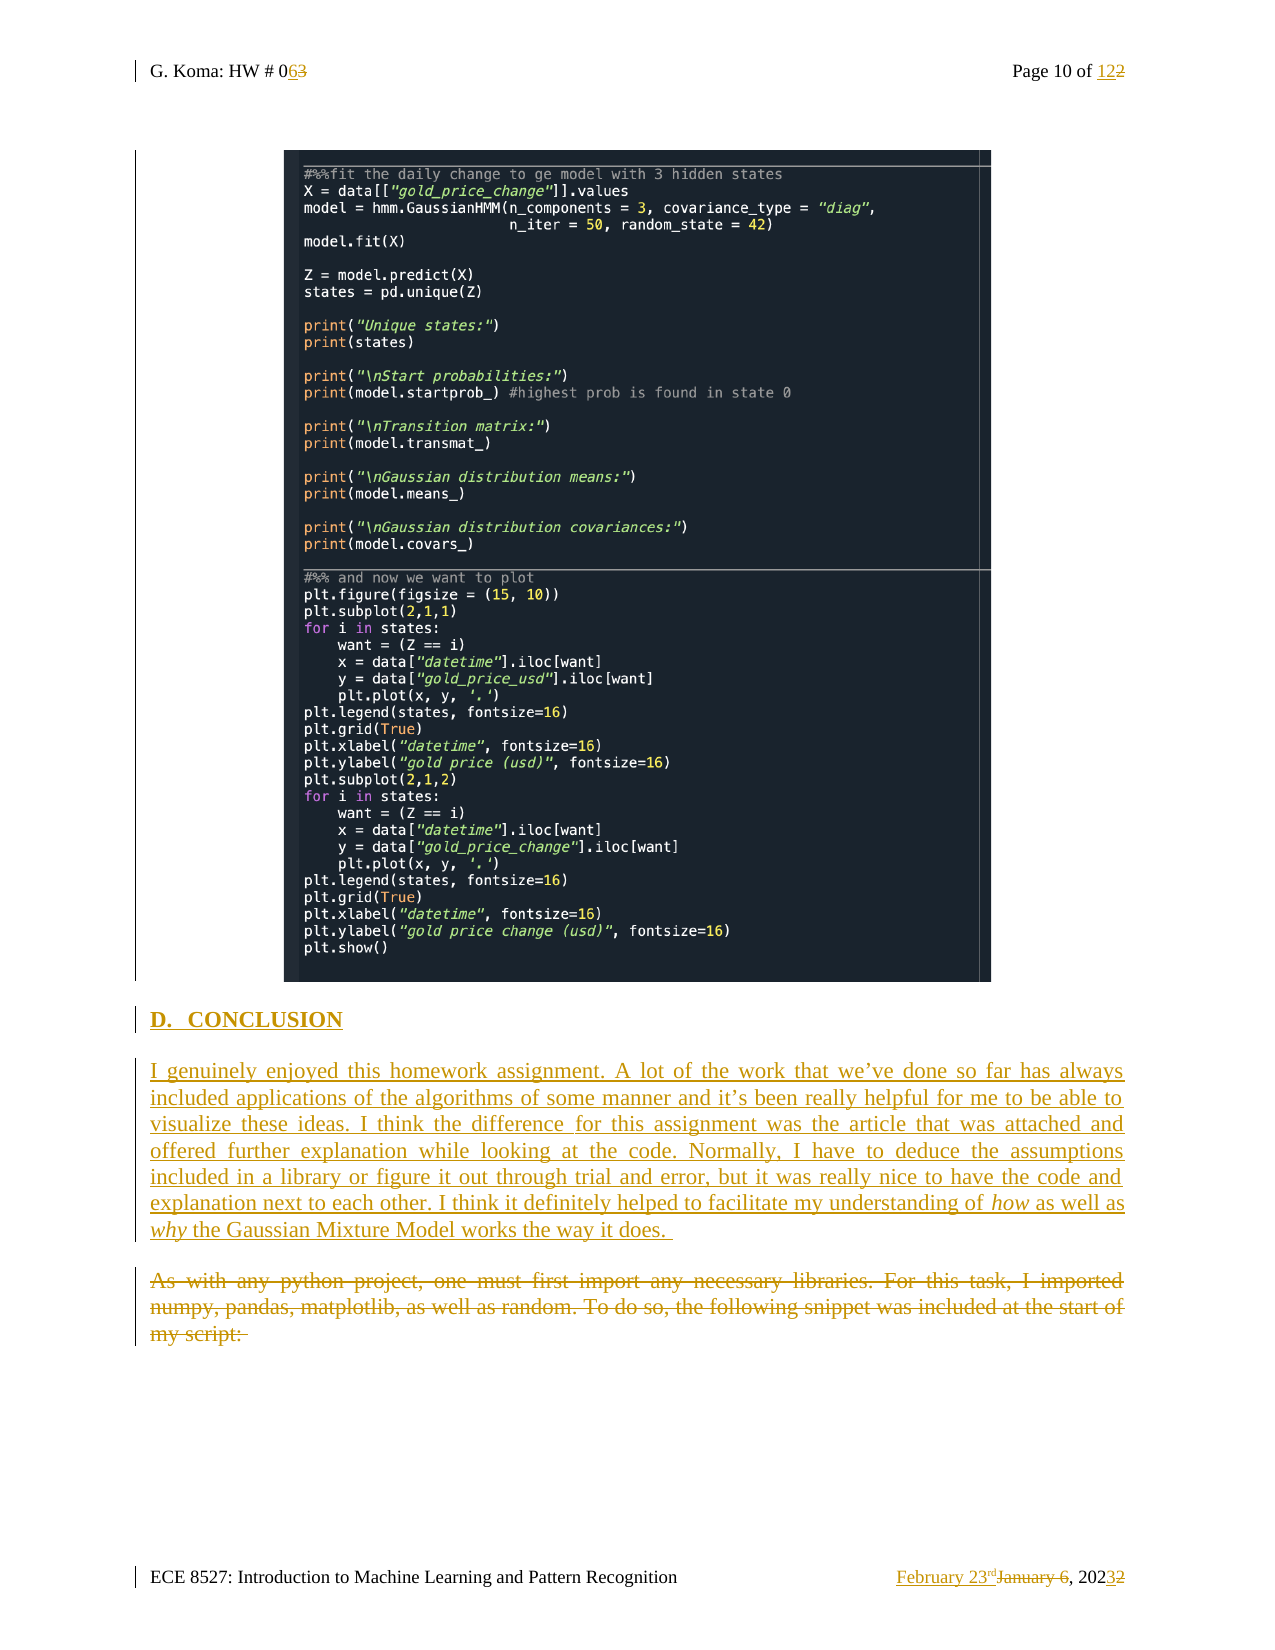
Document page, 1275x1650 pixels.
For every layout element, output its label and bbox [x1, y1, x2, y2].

picture [283, 150, 992, 982]
